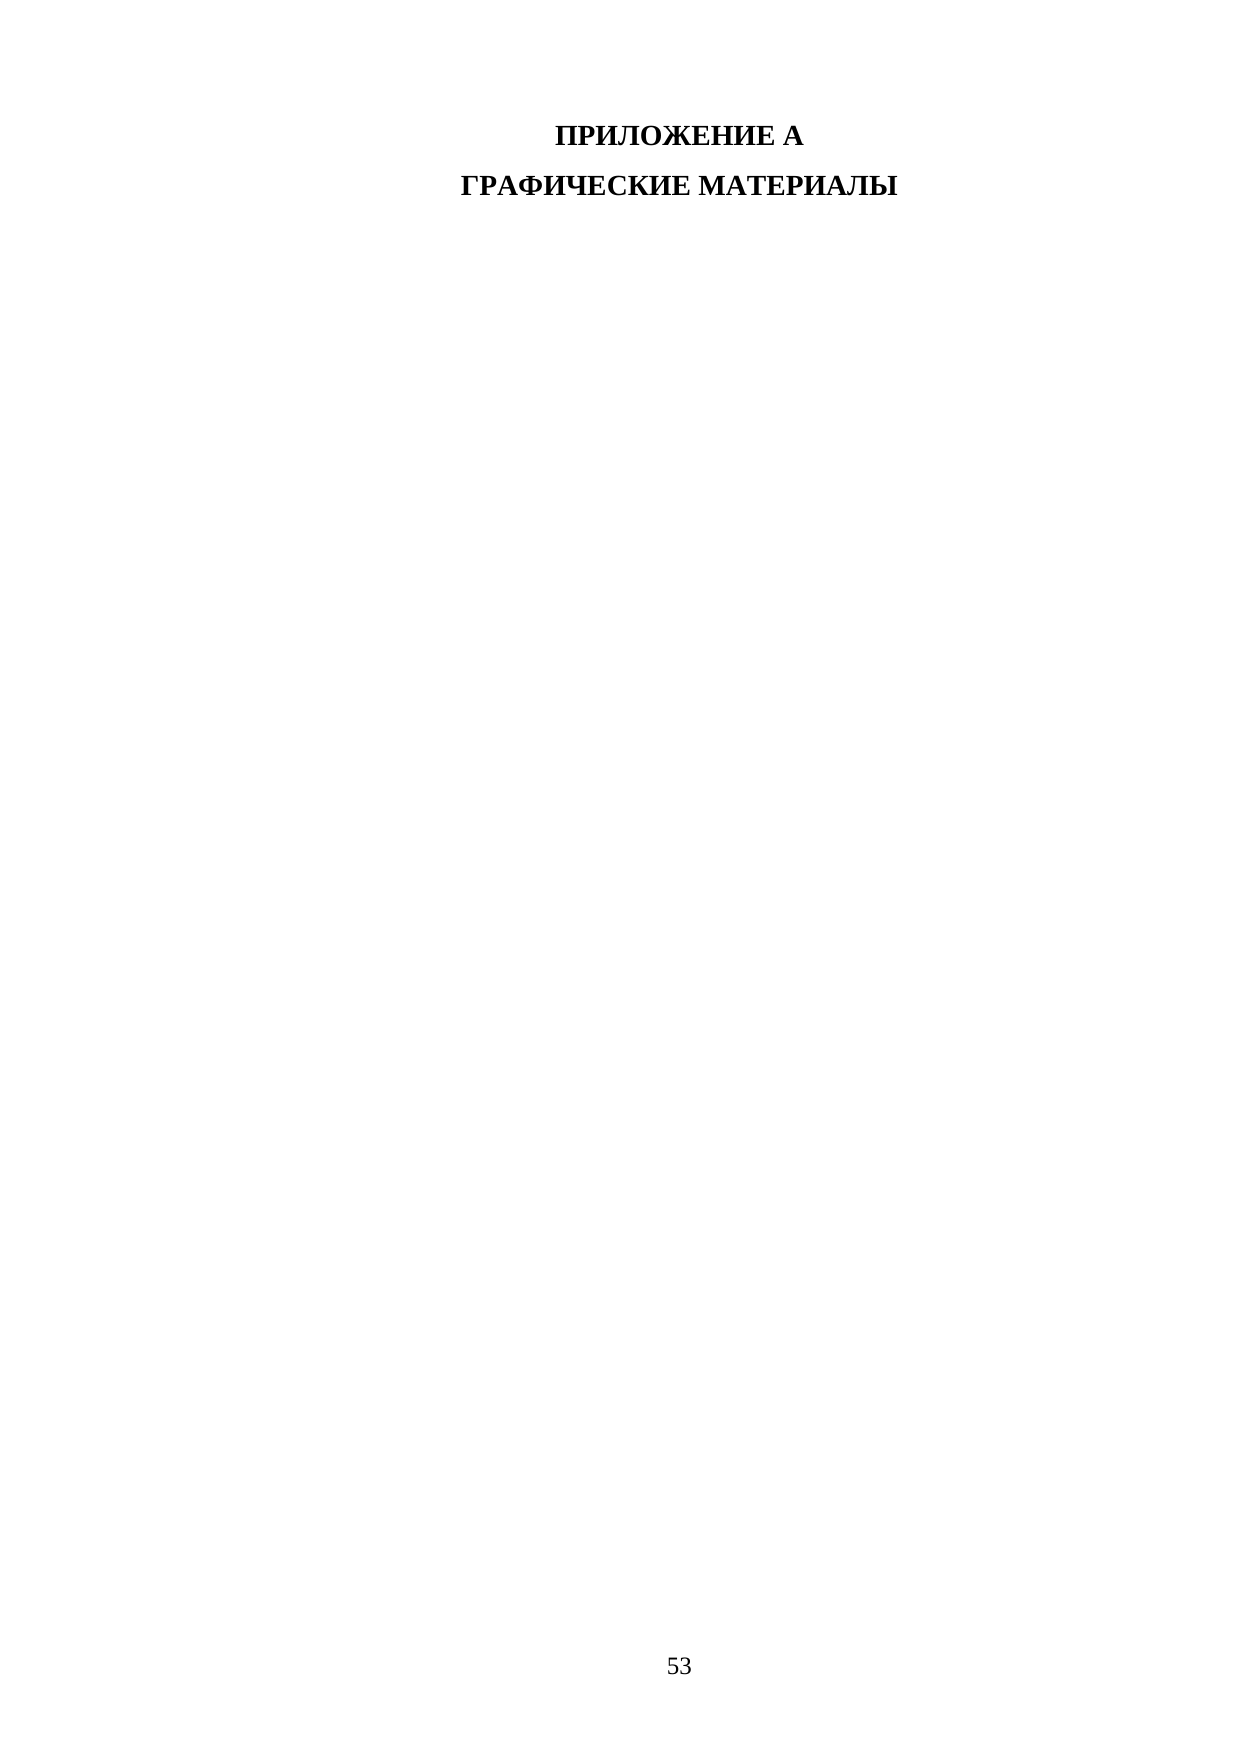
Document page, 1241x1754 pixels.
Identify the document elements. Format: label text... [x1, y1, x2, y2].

text ПРИЛОЖЕНИЕ A ГРАФИЧЕСКИЕ МАТЕРИАЛЫ [177, 118, 1181, 202]
